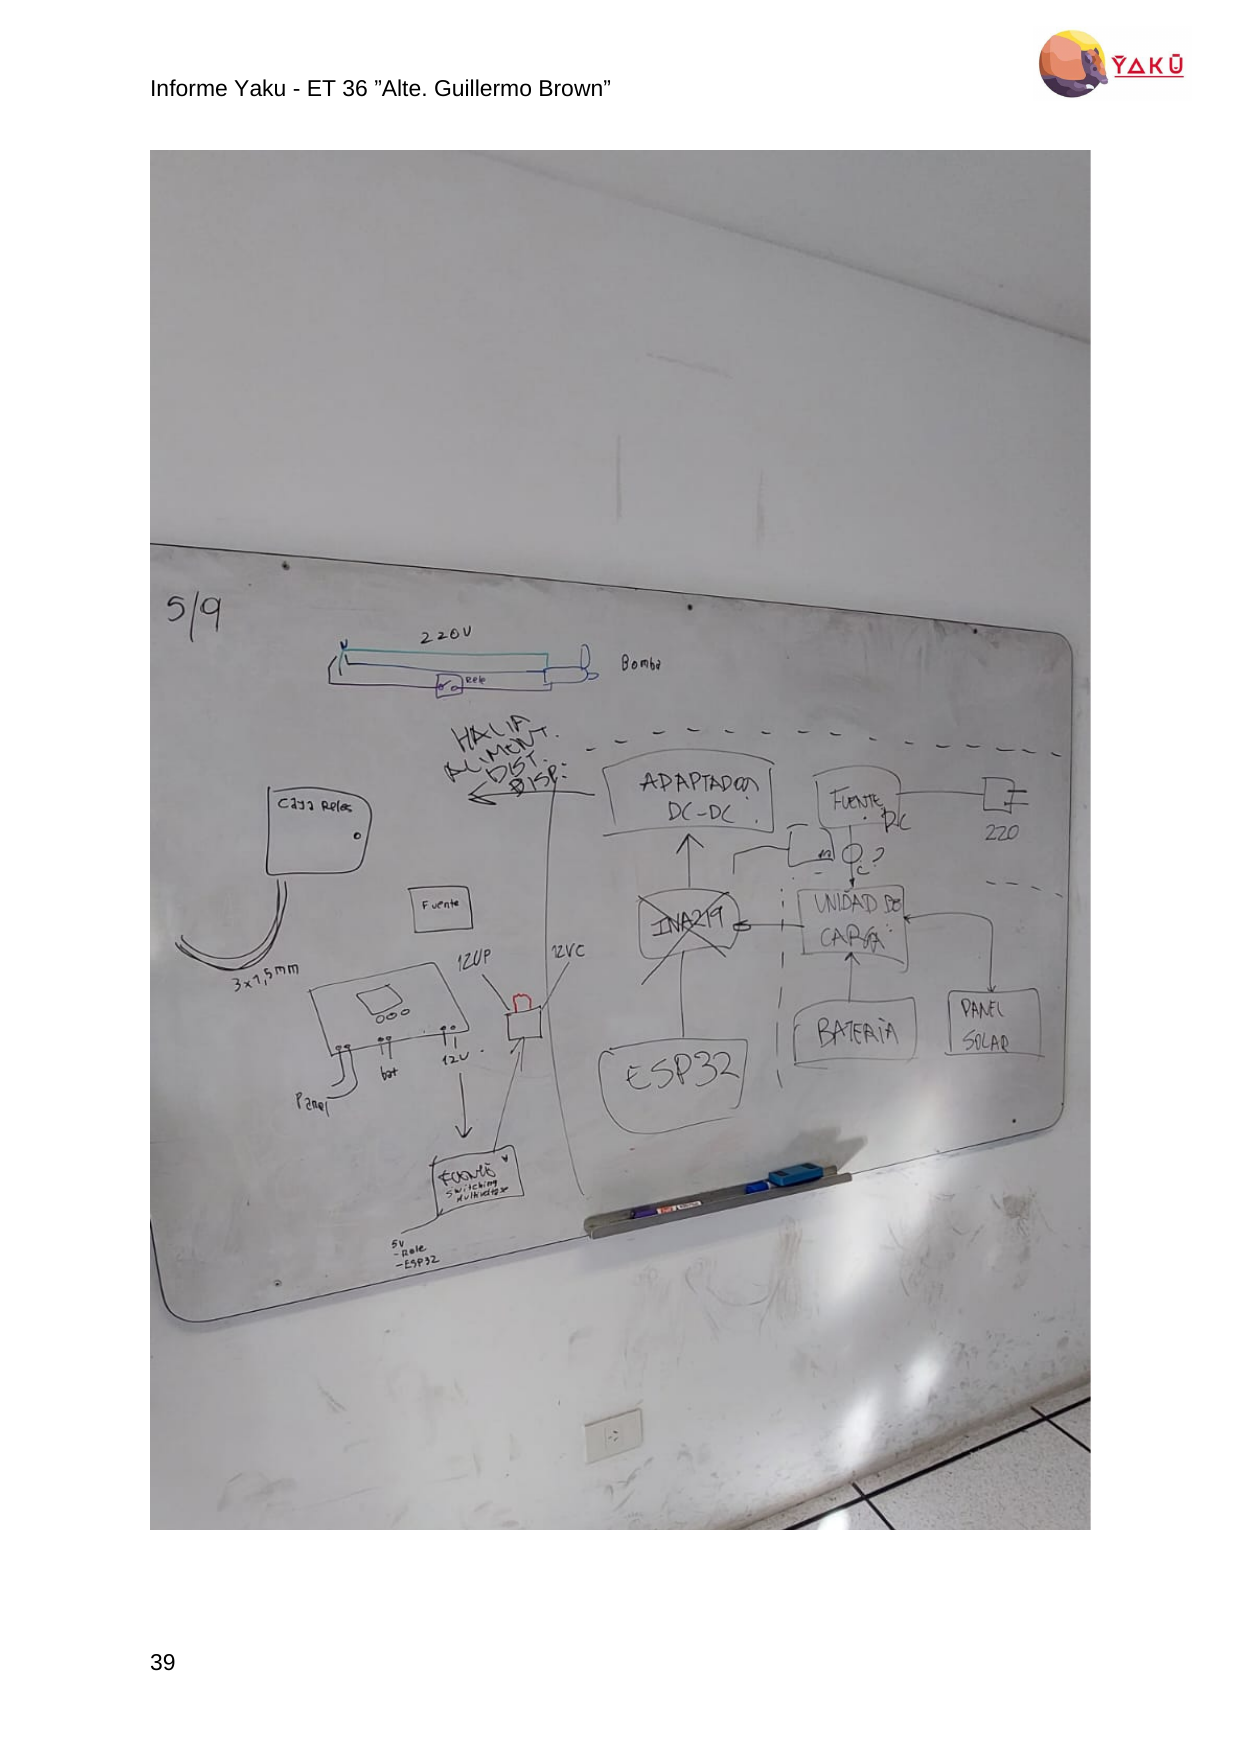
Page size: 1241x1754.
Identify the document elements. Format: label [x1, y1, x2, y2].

picture [1032, 26, 1192, 101]
picture [150, 150, 1091, 1530]
